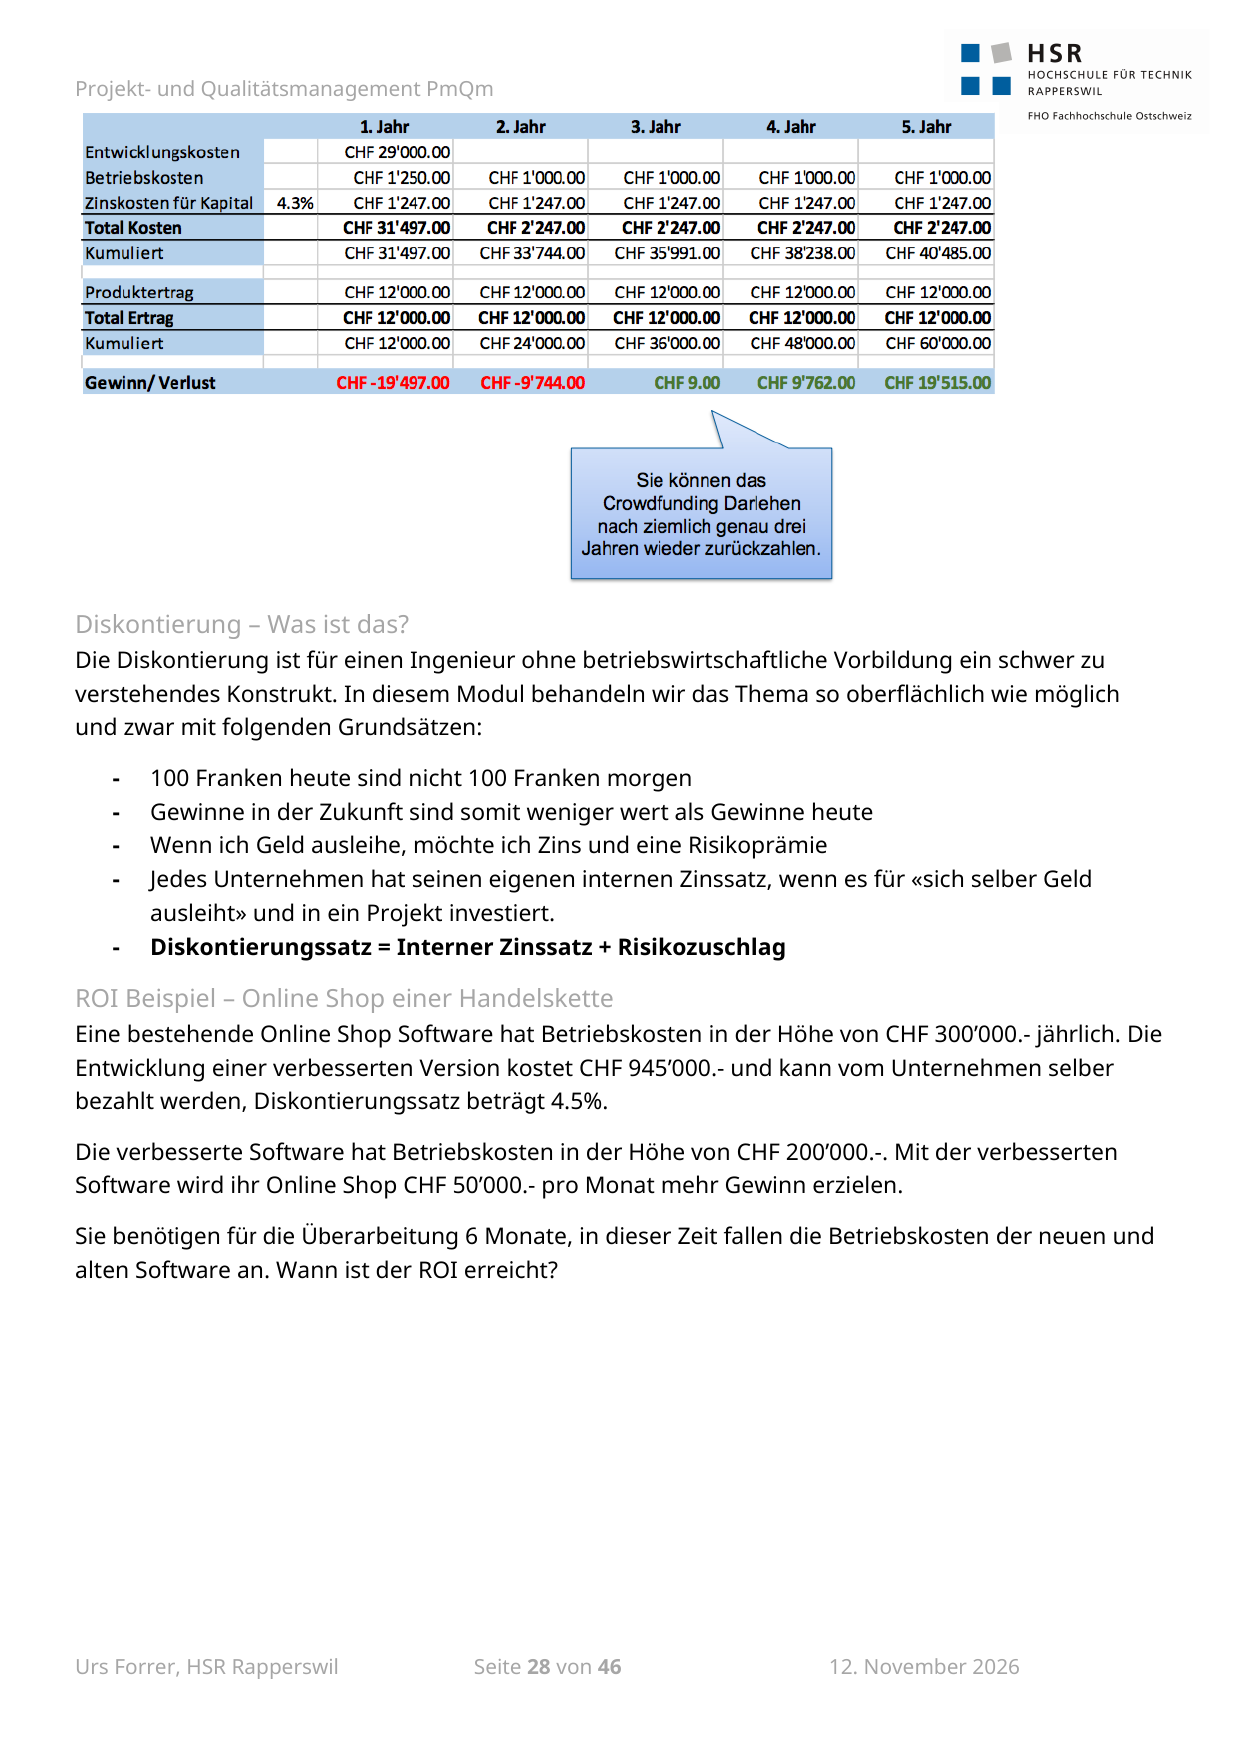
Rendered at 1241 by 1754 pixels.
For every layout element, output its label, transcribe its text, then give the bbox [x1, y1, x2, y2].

list Jedes Unternehmen hat seinen eigenen internen Zinssatz, wenn es für «sich selber Geld ausleiht» und in ein Projekt investiert. [112, 863, 1165, 928]
text Eine bestehende Online Shop Software hat Betriebskosten in der Höhe von CHF 300’000.- jährlich. Die Entwicklung einer verbesserten Version kostet CHF 945’000.- und kann vom Unternehmen selber bezahlt werden, Diskontierungssatz beträgt 4.5%. [75, 1018, 1165, 1116]
list Gewinne in der Zukunft sind somit weniger wert als Gewinne heute [112, 796, 1165, 827]
list Wenn ich Geld ausleihe, möchte ich Zins und eine Risikoprämie [112, 829, 1165, 861]
subtitle Diskontierung – Was ist das? [75, 607, 1165, 641]
picture [75, 29, 1210, 588]
subtitle ROI Beispiel – Online Shop einer Handelskette [75, 981, 1165, 1015]
text Die Diskontierung ist für einen Ingenieur ohne betriebswirtschaftliche Vorbildung ein schwer zu verstehendes Konstrukt. In diesem Modul behandeln wir das Thema so oberflächlich wie möglich und zwar mit folgenden Grundsätzen: [75, 644, 1165, 743]
text Die verbesserte Software hat Betriebskosten in der Höhe von CHF 200’000.-. Mit der verbesserten Software wird ihr Online Shop CHF 50’000.- pro Monat mehr Gewinn erzielen. [75, 1136, 1165, 1201]
text Sie benötigen für die Überarbeitung 6 Monate, in dieser Zeit fallen die Betriebskosten der neuen und alten Software an. Wann ist der ROI erreicht? [75, 1220, 1165, 1285]
list 100 Franken heute sind nicht 100 Franken morgen [112, 762, 1165, 793]
list Diskontierungssatz = Interner Zinssatz + Risikozuschlag [112, 931, 1165, 962]
